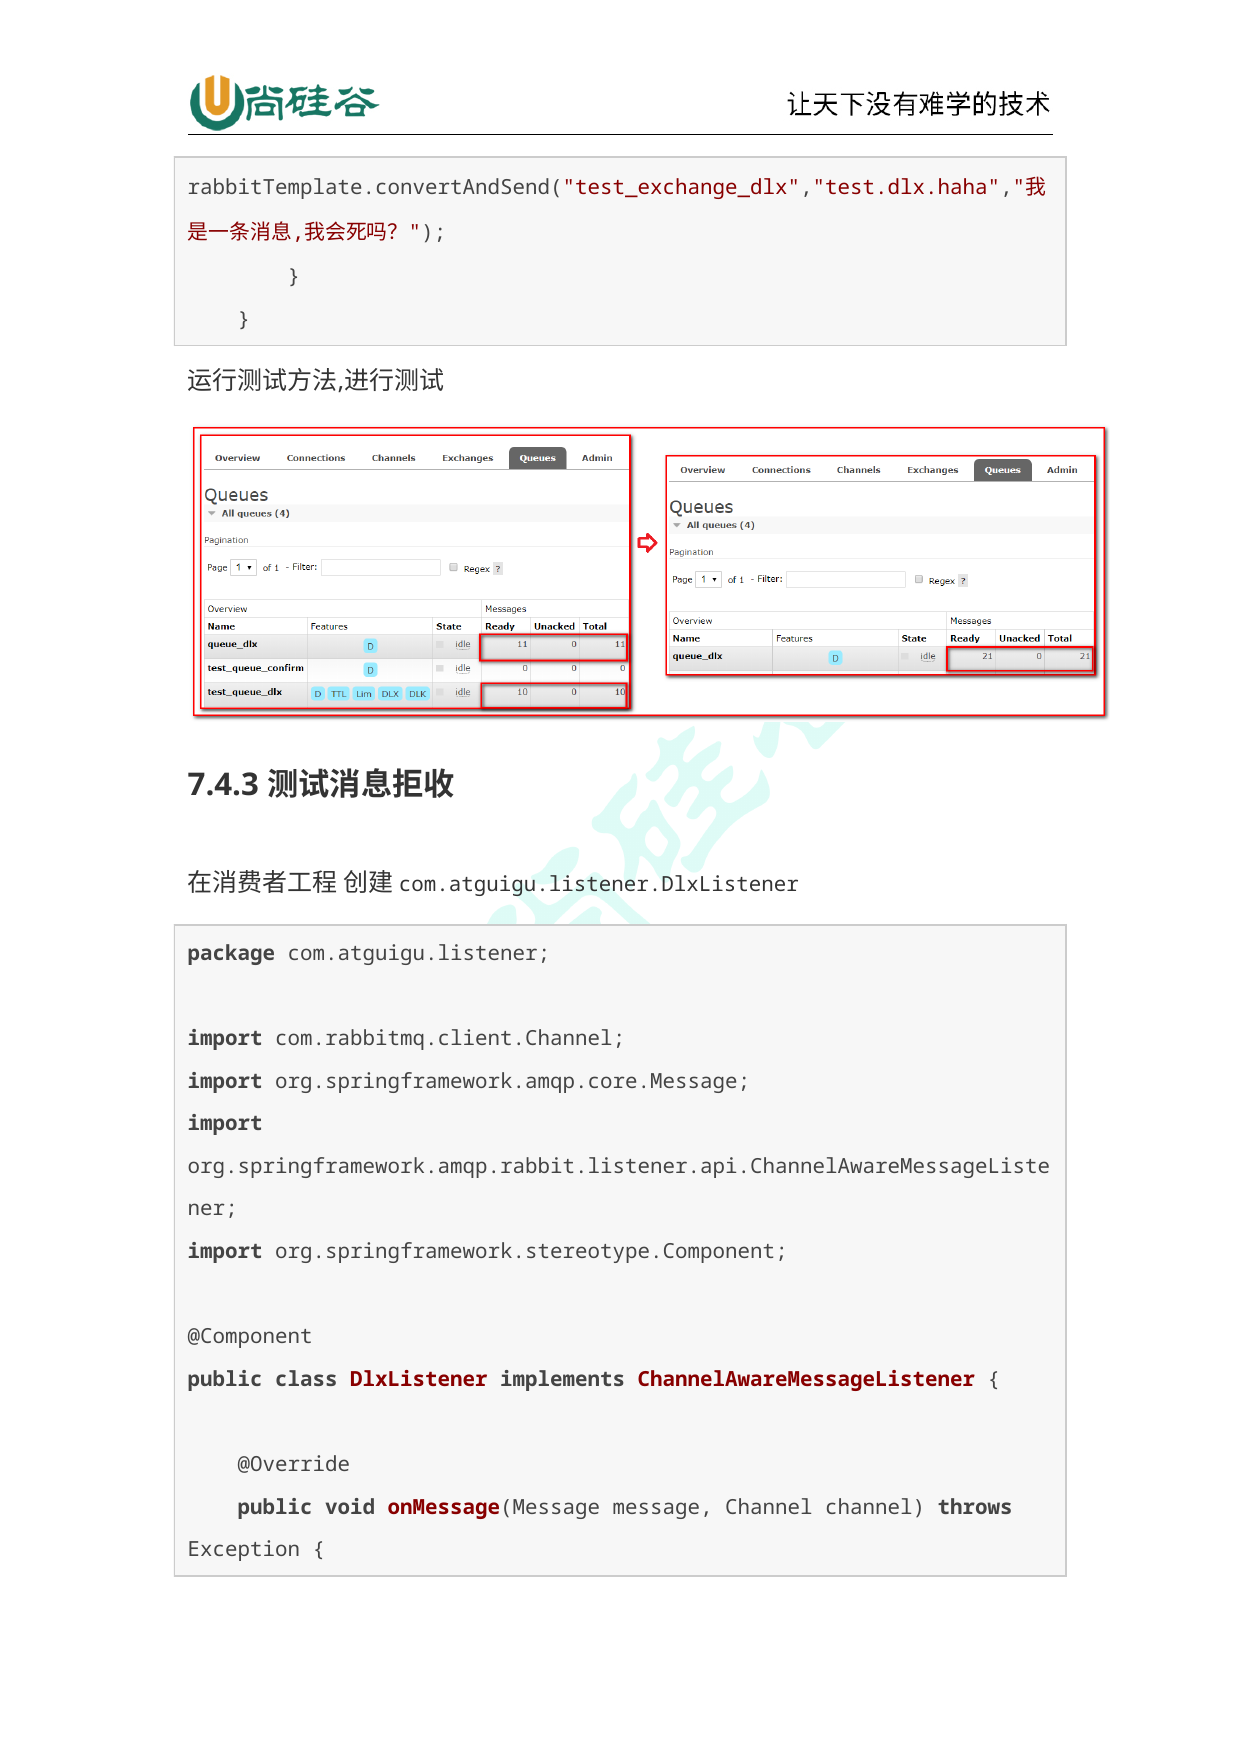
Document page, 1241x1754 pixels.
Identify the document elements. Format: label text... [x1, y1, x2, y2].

text 运行测试方法,进行测试 [187, 360, 1053, 397]
text import com.rabbitmq.client.Channel; [175, 1009, 1065, 1052]
text import org.springframework.amqp.rabbit.listener.api.ChannelAwareMessageListener; [175, 1094, 1065, 1222]
picture [187, 421, 1110, 722]
text package com.atguigu.listener; [175, 926, 1065, 966]
picture [187, 73, 1053, 132]
text } [175, 247, 1065, 289]
text public void onMessage(Message message, Channel channel) throws Exception { [175, 1478, 1065, 1575]
text import org.springframework.stereotype.Component; [175, 1222, 1065, 1264]
text public class DlxListener implements ChannelAwareMessageListener { [175, 1350, 1065, 1392]
subtitle 7.4.3 测试消息拒收 [187, 759, 1053, 804]
text @Override [175, 1435, 1065, 1478]
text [175, 158, 1065, 246]
text import org.springframework.amqp.core.Message; [175, 1052, 1065, 1094]
text 在消费者工程 创建 com.atguigu.listener.DlxListener [187, 863, 1053, 899]
text } [175, 289, 1065, 345]
text @Component [175, 1307, 1065, 1350]
